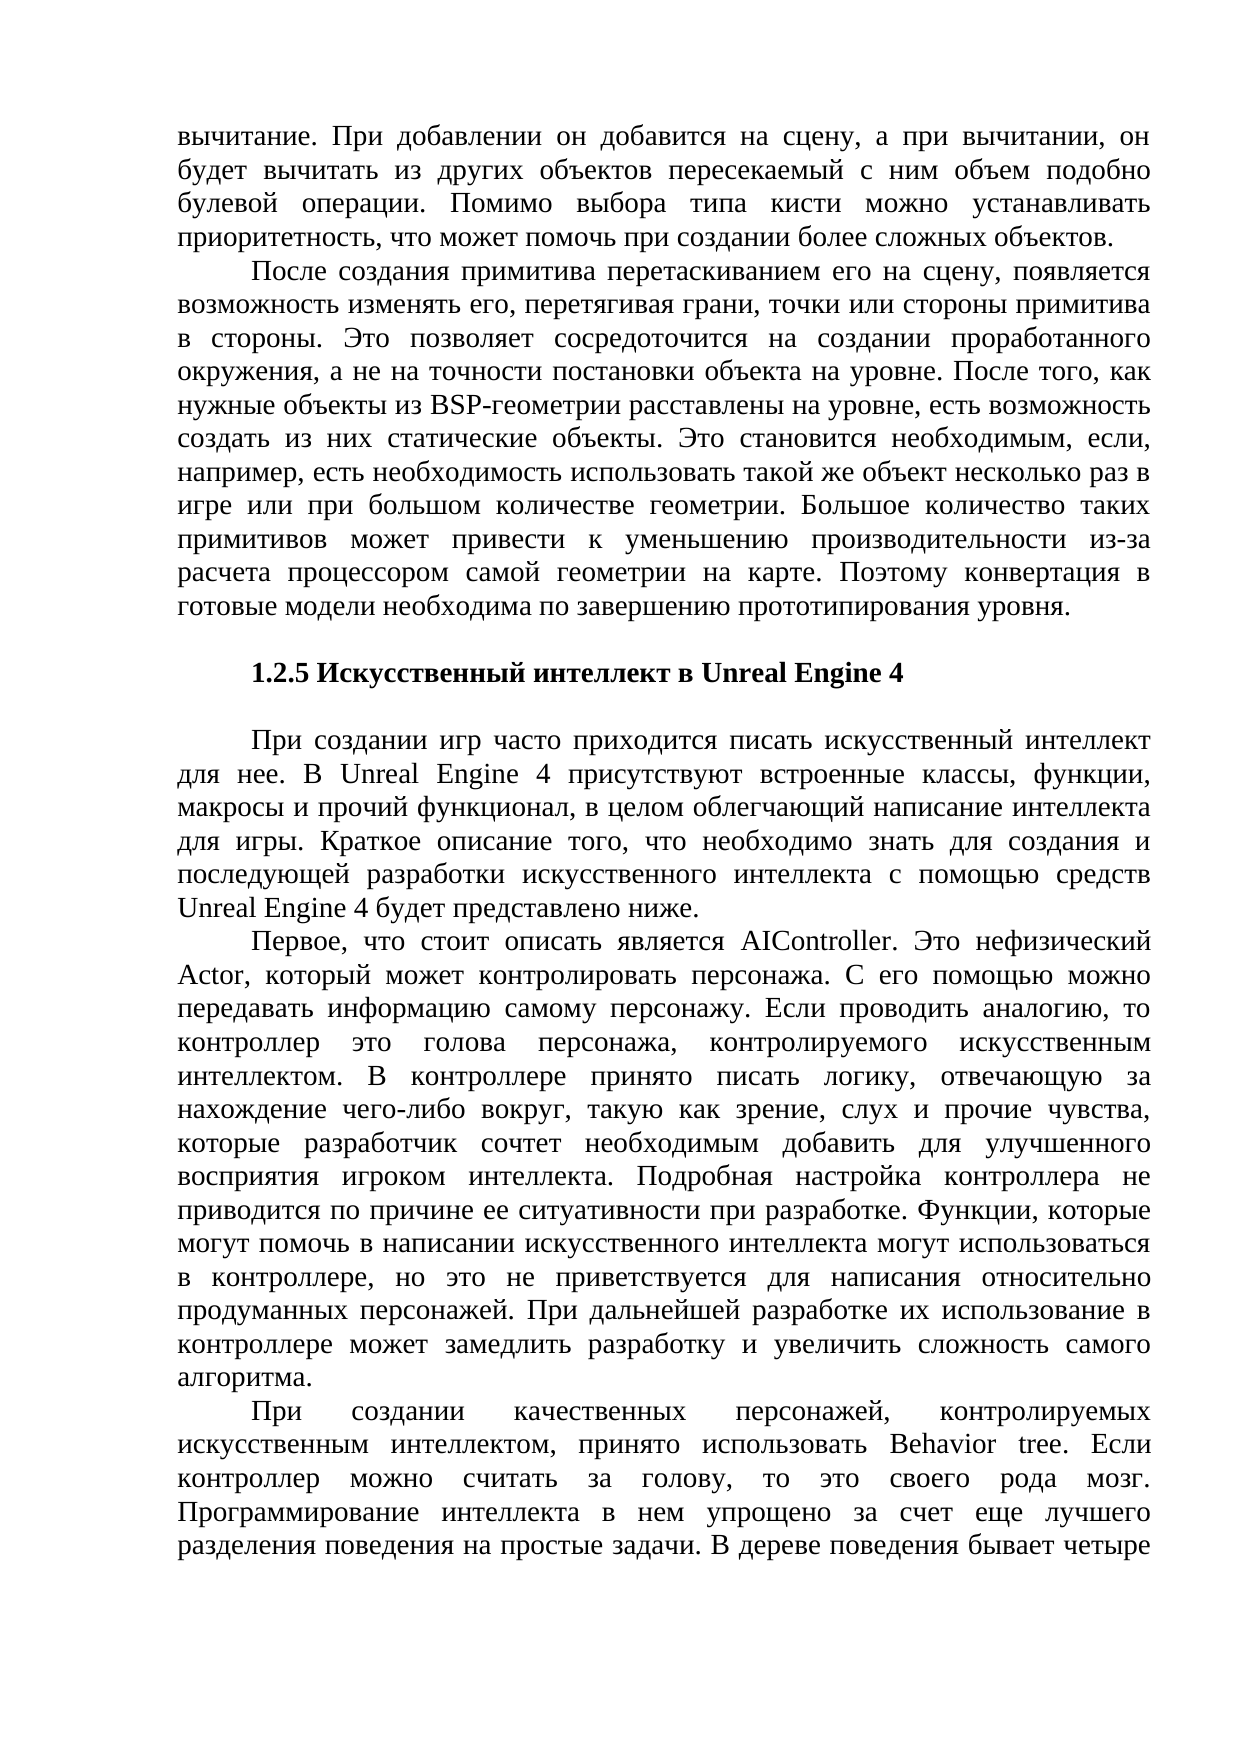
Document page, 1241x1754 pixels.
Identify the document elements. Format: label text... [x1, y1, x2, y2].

text После создания примитива перетаскиванием его на сцену, появляется возможность изменять его, перетягивая грани, точки или стороны примитива в стороны. Это позволяет сосредоточится на создании проработанного окружения, а не на точности постановки объекта на уровне. После того, как нужные объекты из BSP-геометрии расставлены на уровне, есть возможность создать из них статические объекты. Это становится необходимым, если, например, есть необходимость использовать такой же объект несколько раз в игре или при большом количестве геометрии. Большое количество таких примитивов может привести к уменьшению производительности из-за расчета процессором самой геометрии на карте. Поэтому конвертация в готовые модели необходима по завершению прототипирования уровня. [177, 253, 1152, 622]
text При создании игр часто приходится писать искусственный интеллект для нее. В Unreal Engine 4 присутствуют встроенные классы, функции, макросы и прочий функционал, в целом облегчающий написание интеллекта для игры. Краткое описание того, что необходимо знать для создания и последующей разработки искусственного интеллекта с помощью средств Unreal Engine 4 будет представлено ниже. [177, 722, 1152, 923]
text Первое, что стоит описать является AIController. Это нефизический Actor, который может контролировать персонажа. С его помощью можно передавать информацию самому персонажу. Если проводить аналогию, то контроллер это голова персонажа, контролируемого искусственным интеллектом. В контроллере принято писать логику, отвечающую за нахождение чего-либо вокруг, такую как зрение, слух и прочие чувства, которые разработчик сочтет необходимым добавить для улучшенного восприятия игроком интеллекта. Подробная настройка контроллера не приводится по причине ее ситуативности при разработке. Функции, которые могут помочь в написании искусственного интеллекта могут использоваться в контроллере, но это не приветствуется для написания относительно продуманных персонажей. При дальнейшей разработке их использование в контроллере может замедлить разработку и увеличить сложность самого алгоритма. [177, 923, 1152, 1393]
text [177, 1393, 1152, 1561]
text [177, 118, 1152, 253]
text 1.2.5 Искусственный интеллект в Unreal Engine 4 [177, 655, 1152, 689]
